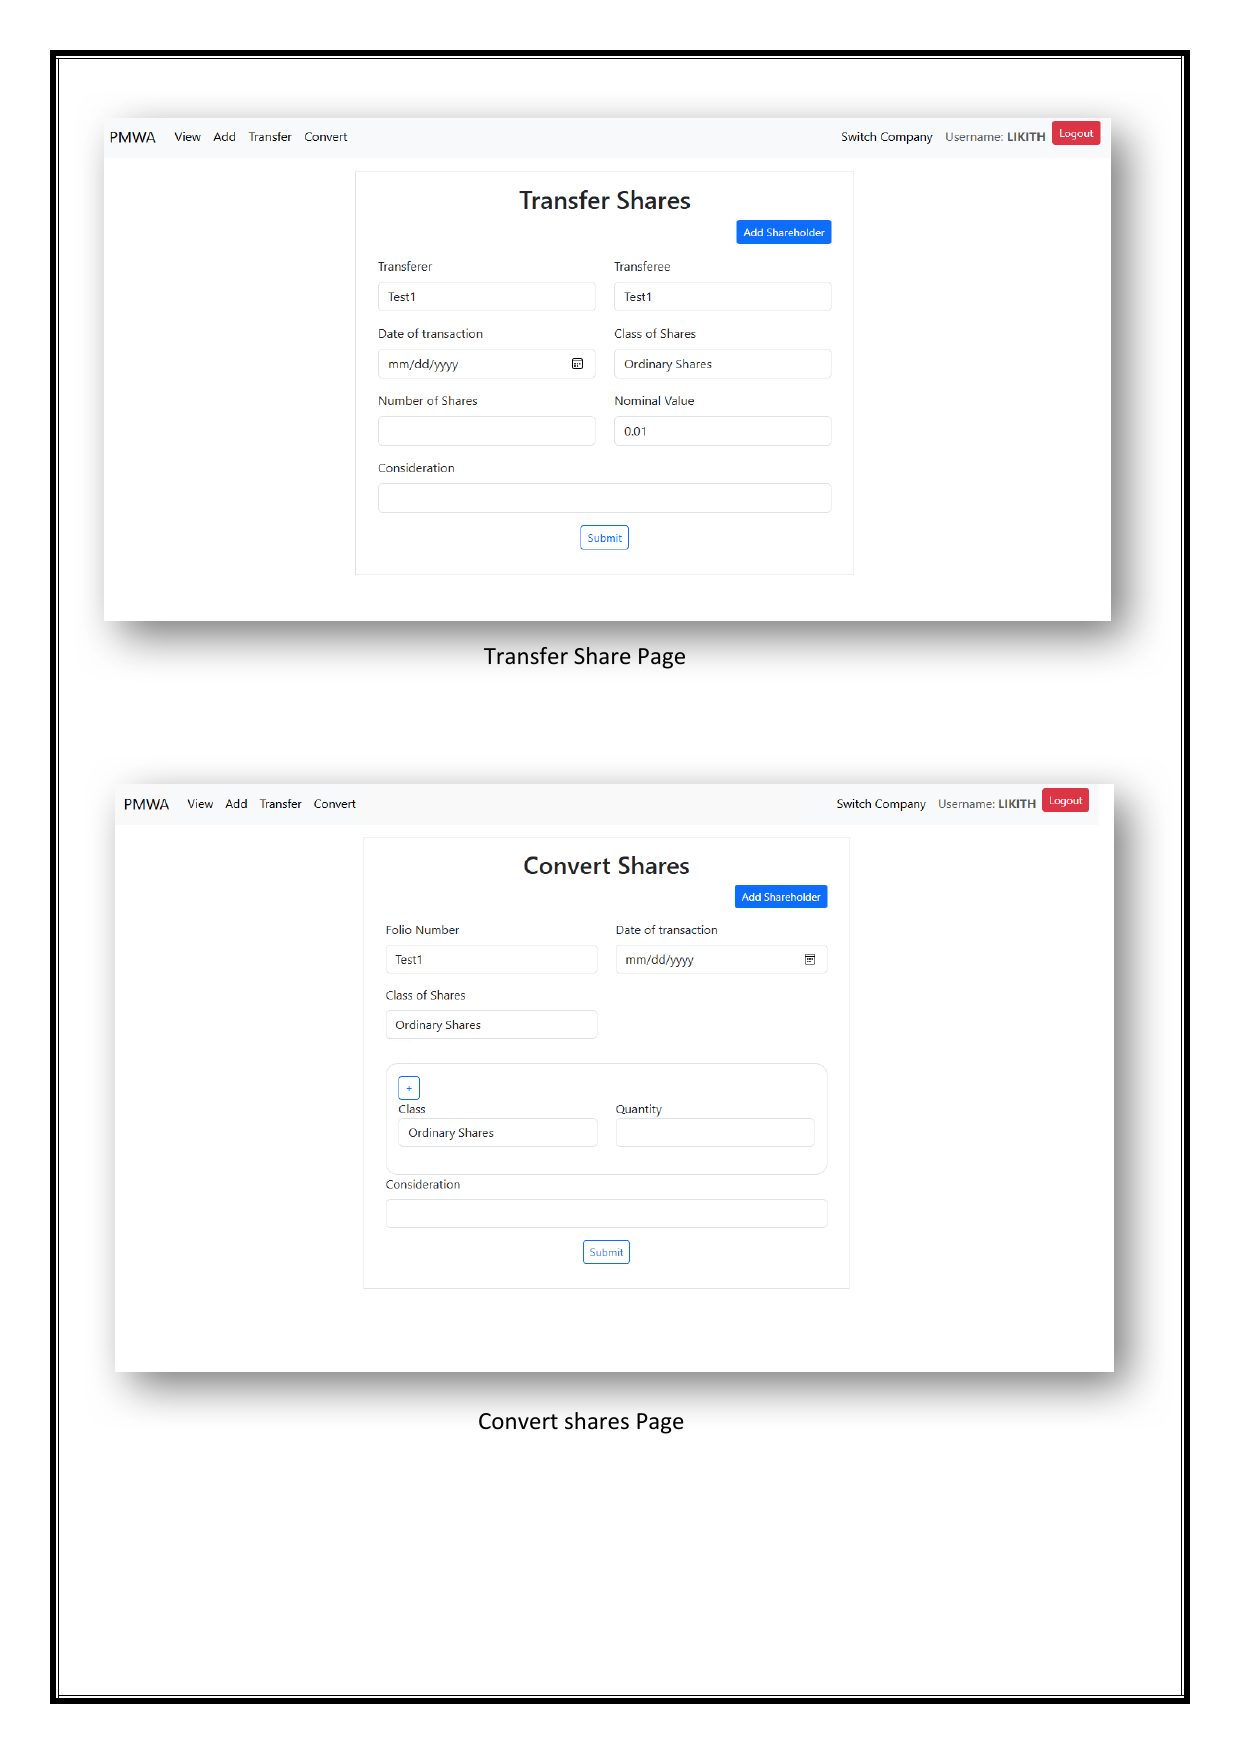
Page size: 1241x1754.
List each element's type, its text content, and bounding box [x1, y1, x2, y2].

text Convert shares Page [150, 1405, 1090, 1436]
picture [115, 784, 1114, 1372]
picture [104, 118, 1111, 621]
text Transfer Share Page [150, 640, 1090, 671]
